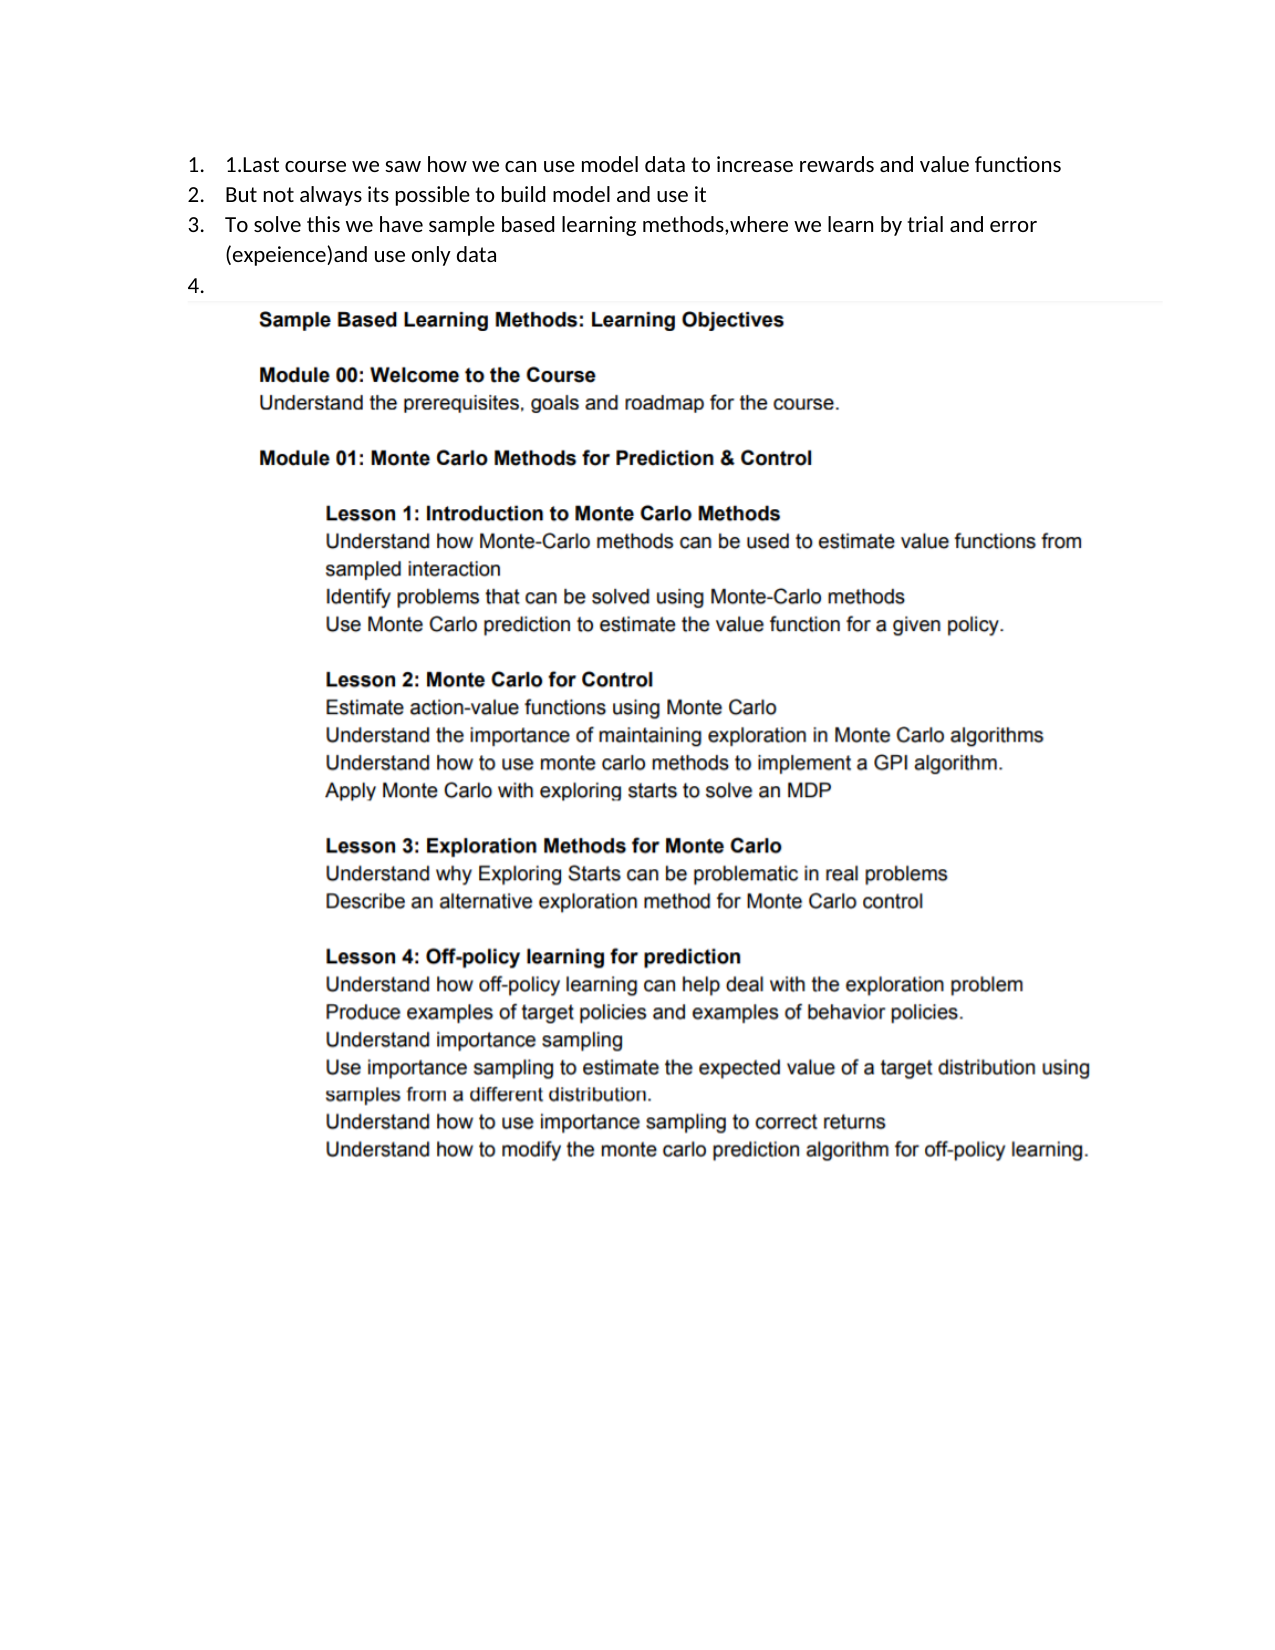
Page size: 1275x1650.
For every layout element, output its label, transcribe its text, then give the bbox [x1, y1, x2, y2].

picture [187, 301, 1163, 1189]
list 1.Last course we saw how we can use model data to increase rewards and value functions [187, 150, 1125, 178]
list To solve this we have sample based learning methods,where we learn by trial and error (expeience)and use only data [187, 210, 1125, 269]
list But not always its possible to build model and use it [187, 180, 1125, 208]
